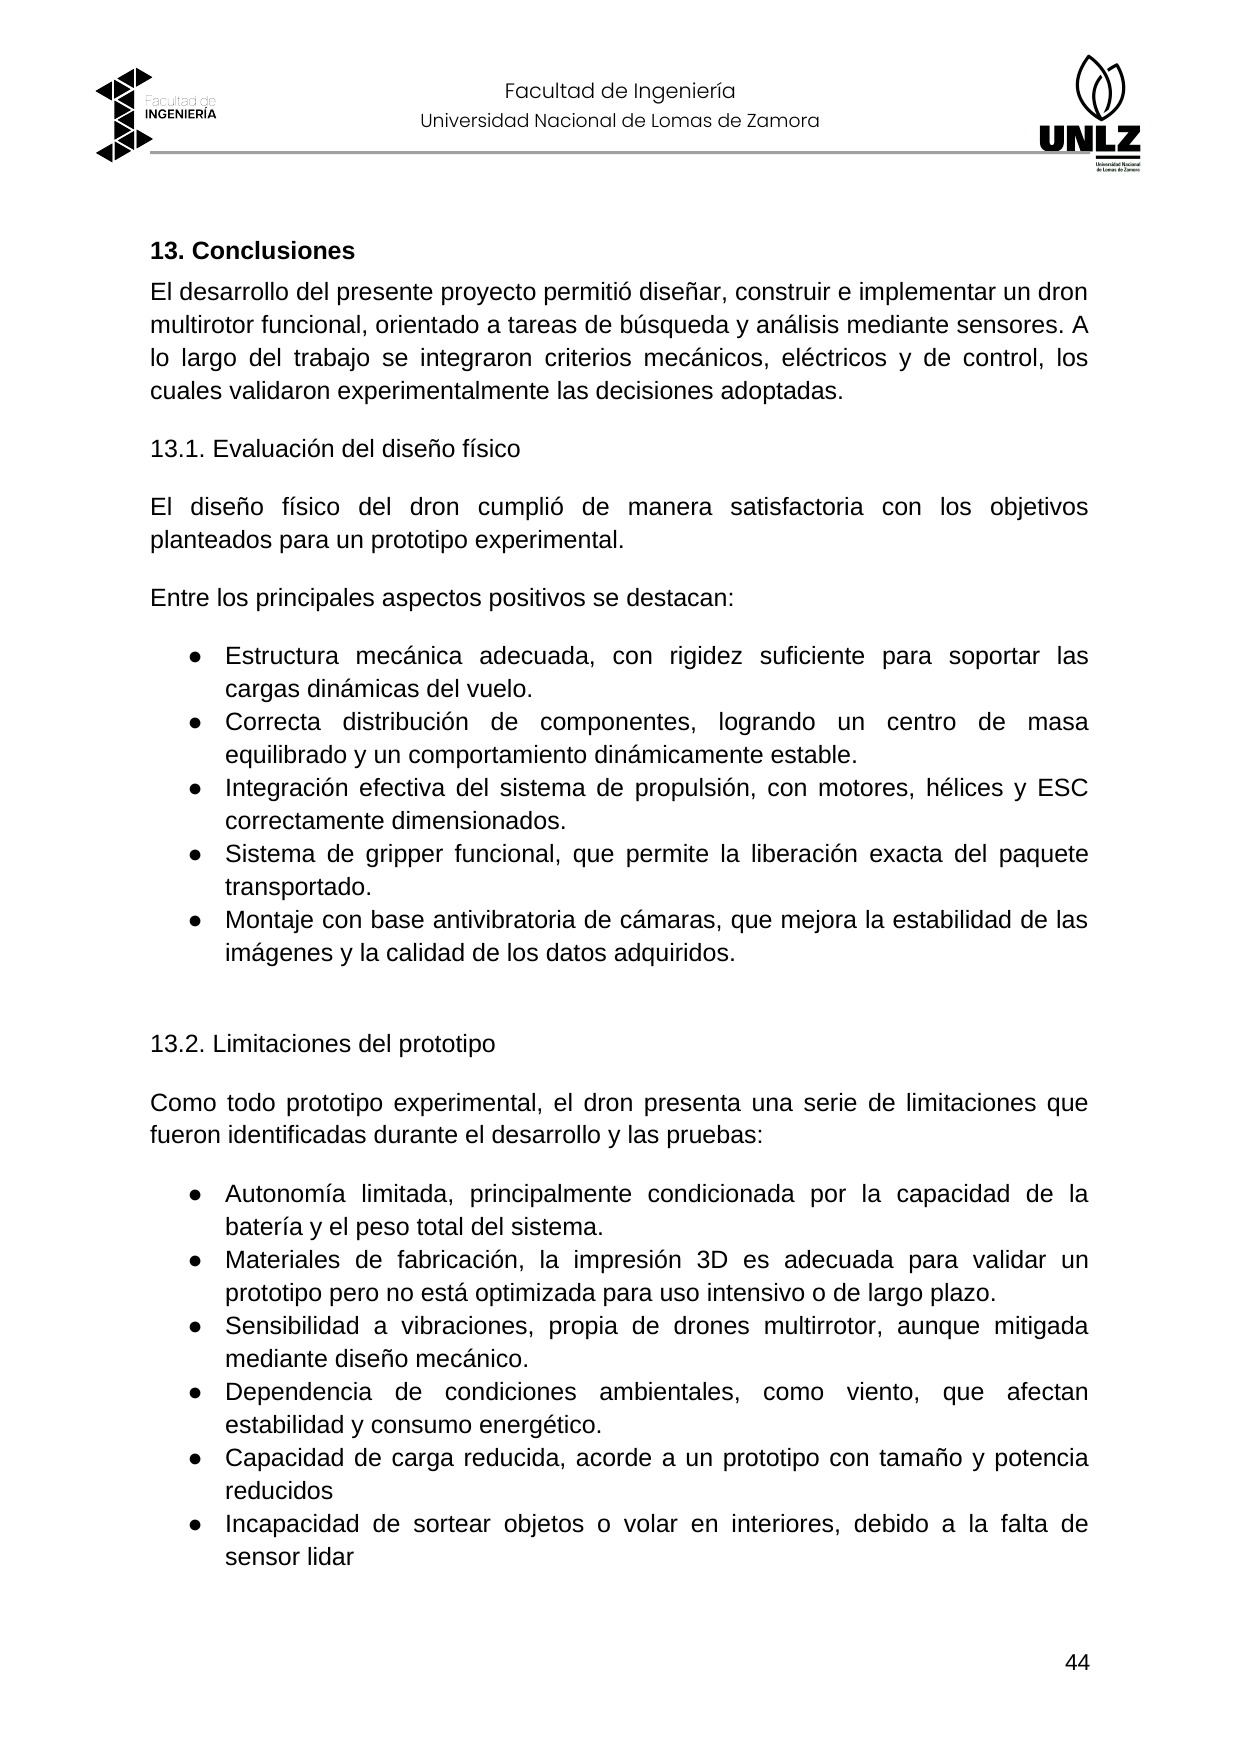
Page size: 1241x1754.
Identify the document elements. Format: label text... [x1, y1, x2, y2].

list Montaje con base antivibratoria de cámaras, que mejora la estabilidad de las imágenes y la calidad de los datos adquiridos. [187, 905, 1090, 967]
list Integración efectiva del sistema de propulsión, con motores, hélices y ESC correctamente dimensionados. [187, 773, 1090, 835]
picture [1025, 48, 1155, 178]
subtitle 13.2. Limitaciones del prototipo [150, 996, 1090, 1058]
list Correcta distribución de componentes, logrando un centro de masa equilibrado y un comportamiento dinámicamente estable. [187, 707, 1090, 769]
subtitle 13. Conclusiones [150, 236, 1090, 264]
list Incapacidad de sortear objetos o volar en interiores, debido a la falta de sensor lidar [187, 1509, 1090, 1571]
list Sistema de gripper funcional, que permite la liberación exacta del paquete transportado. [187, 839, 1090, 901]
subtitle 13.1. Evaluación del diseño físico [150, 434, 1090, 463]
list Materiales de fabricación, la impresión 3D es adecuada para validar un prototipo pero no está optimizada para uso intensivo o de largo plazo. [187, 1244, 1090, 1306]
list Capacidad de carga reducida, acorde a un prototipo con tamaño y potencia reducidos [187, 1443, 1090, 1504]
text Como todo prototipo experimental, el dron presenta una serie de limitaciones que fueron identificadas durante el desarrollo y las pruebas: [150, 1087, 1090, 1149]
text El diseño físico del dron cumplió de manera satisfactoria con los objetivos planteados para un prototipo experimental. [150, 492, 1090, 554]
text El desarrollo del presente proyecto permitió diseñar, construir e implementar un dron multirotor funcional, orientado a tareas de búsqueda y análisis mediante sensores. A lo largo del trabajo se integraron criterios mecánicos, eléctricos y de control, los cuales validaron experimentalmente las decisiones adoptadas. [150, 277, 1090, 405]
list Autonomía limitada, principalmente condicionada por la capacidad de la batería y el peso total del sistema. [187, 1178, 1090, 1240]
text Entre los principales aspectos positivos se destacan: [150, 583, 1090, 612]
list Dependencia de condiciones ambientales, como viento, que afectan estabilidad y consumo energético. [187, 1377, 1090, 1438]
list Sensibilidad a vibraciones, propia de drones multirrotor, aunque mitigada mediante diseño mecánico. [187, 1311, 1090, 1372]
list Estructura mecánica adecuada, con rigidez suficiente para soportar las cargas dinámicas del vuelo. [187, 641, 1090, 703]
picture [75, 53, 229, 173]
